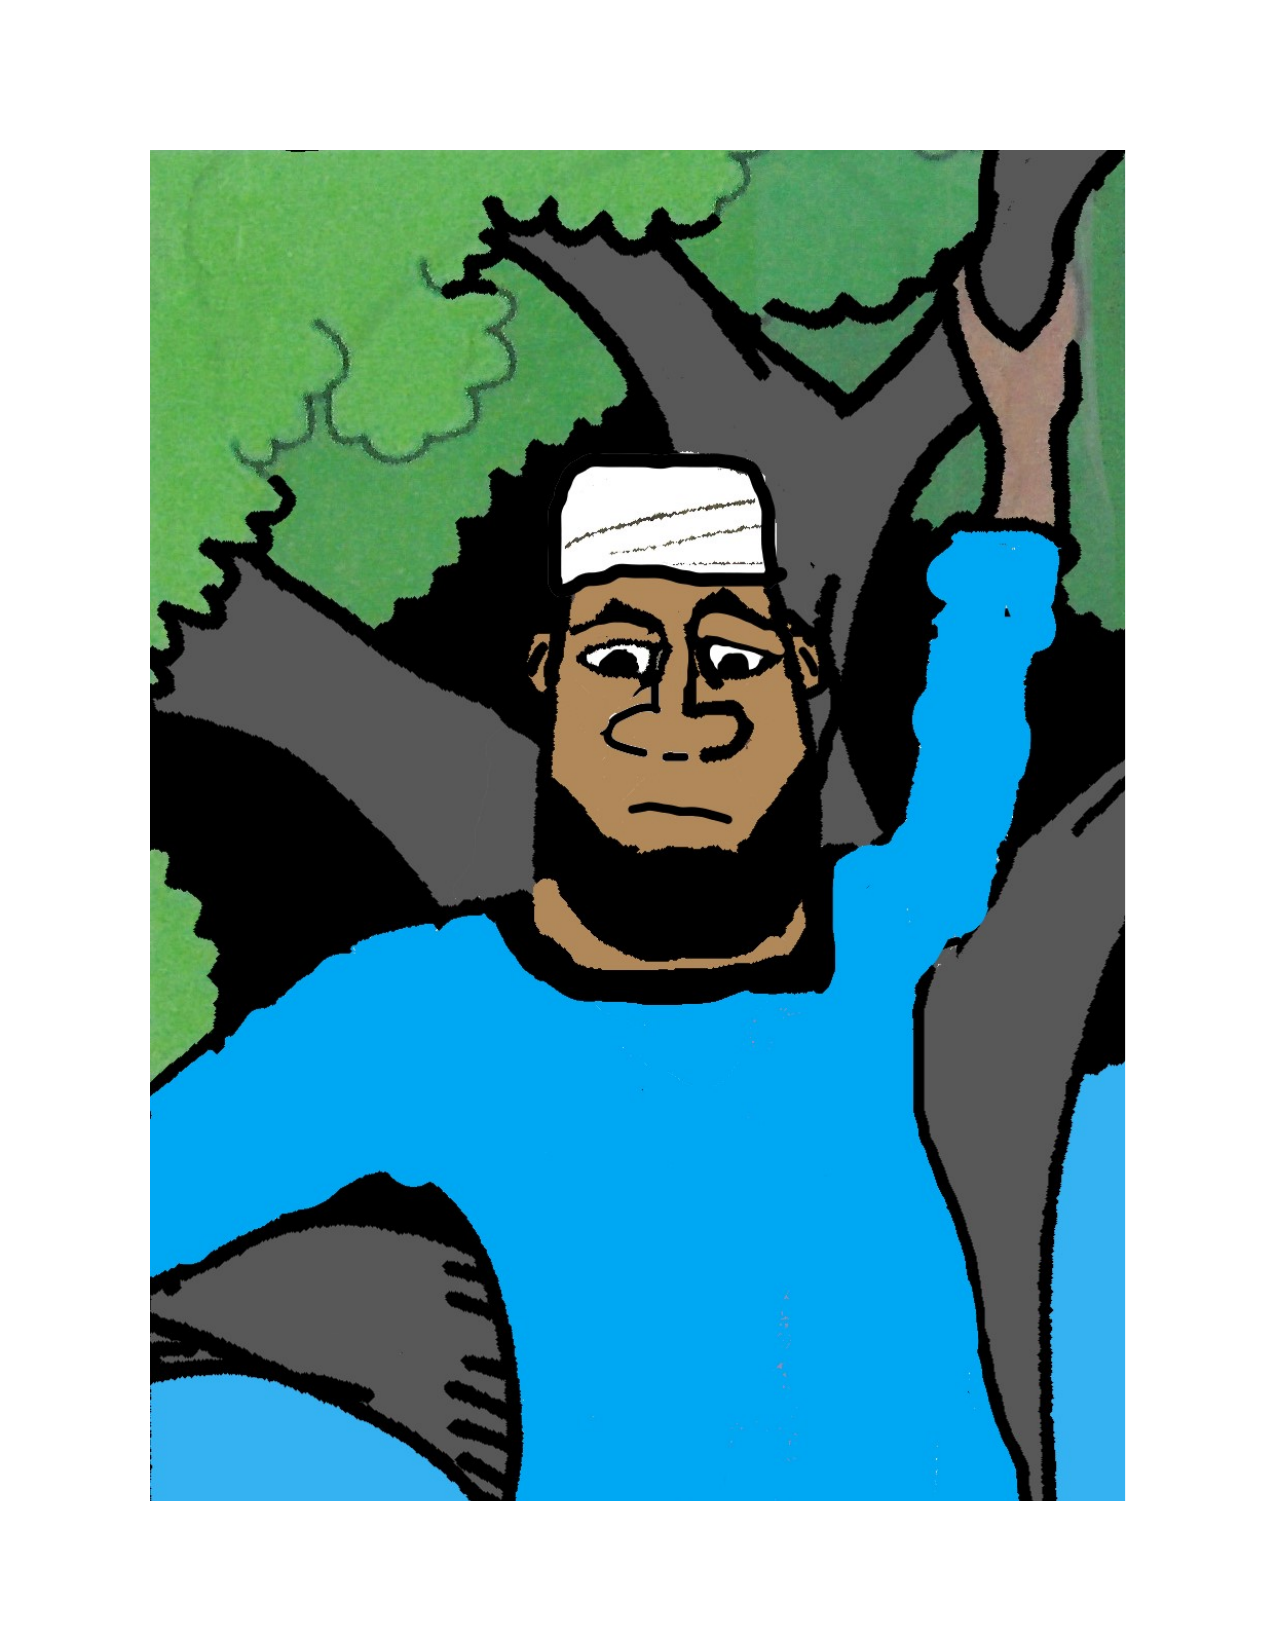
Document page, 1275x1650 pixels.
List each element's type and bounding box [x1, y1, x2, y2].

picture [1005, 607, 1009, 617]
picture [150, 150, 1125, 1501]
picture [150, 1171, 524, 1501]
